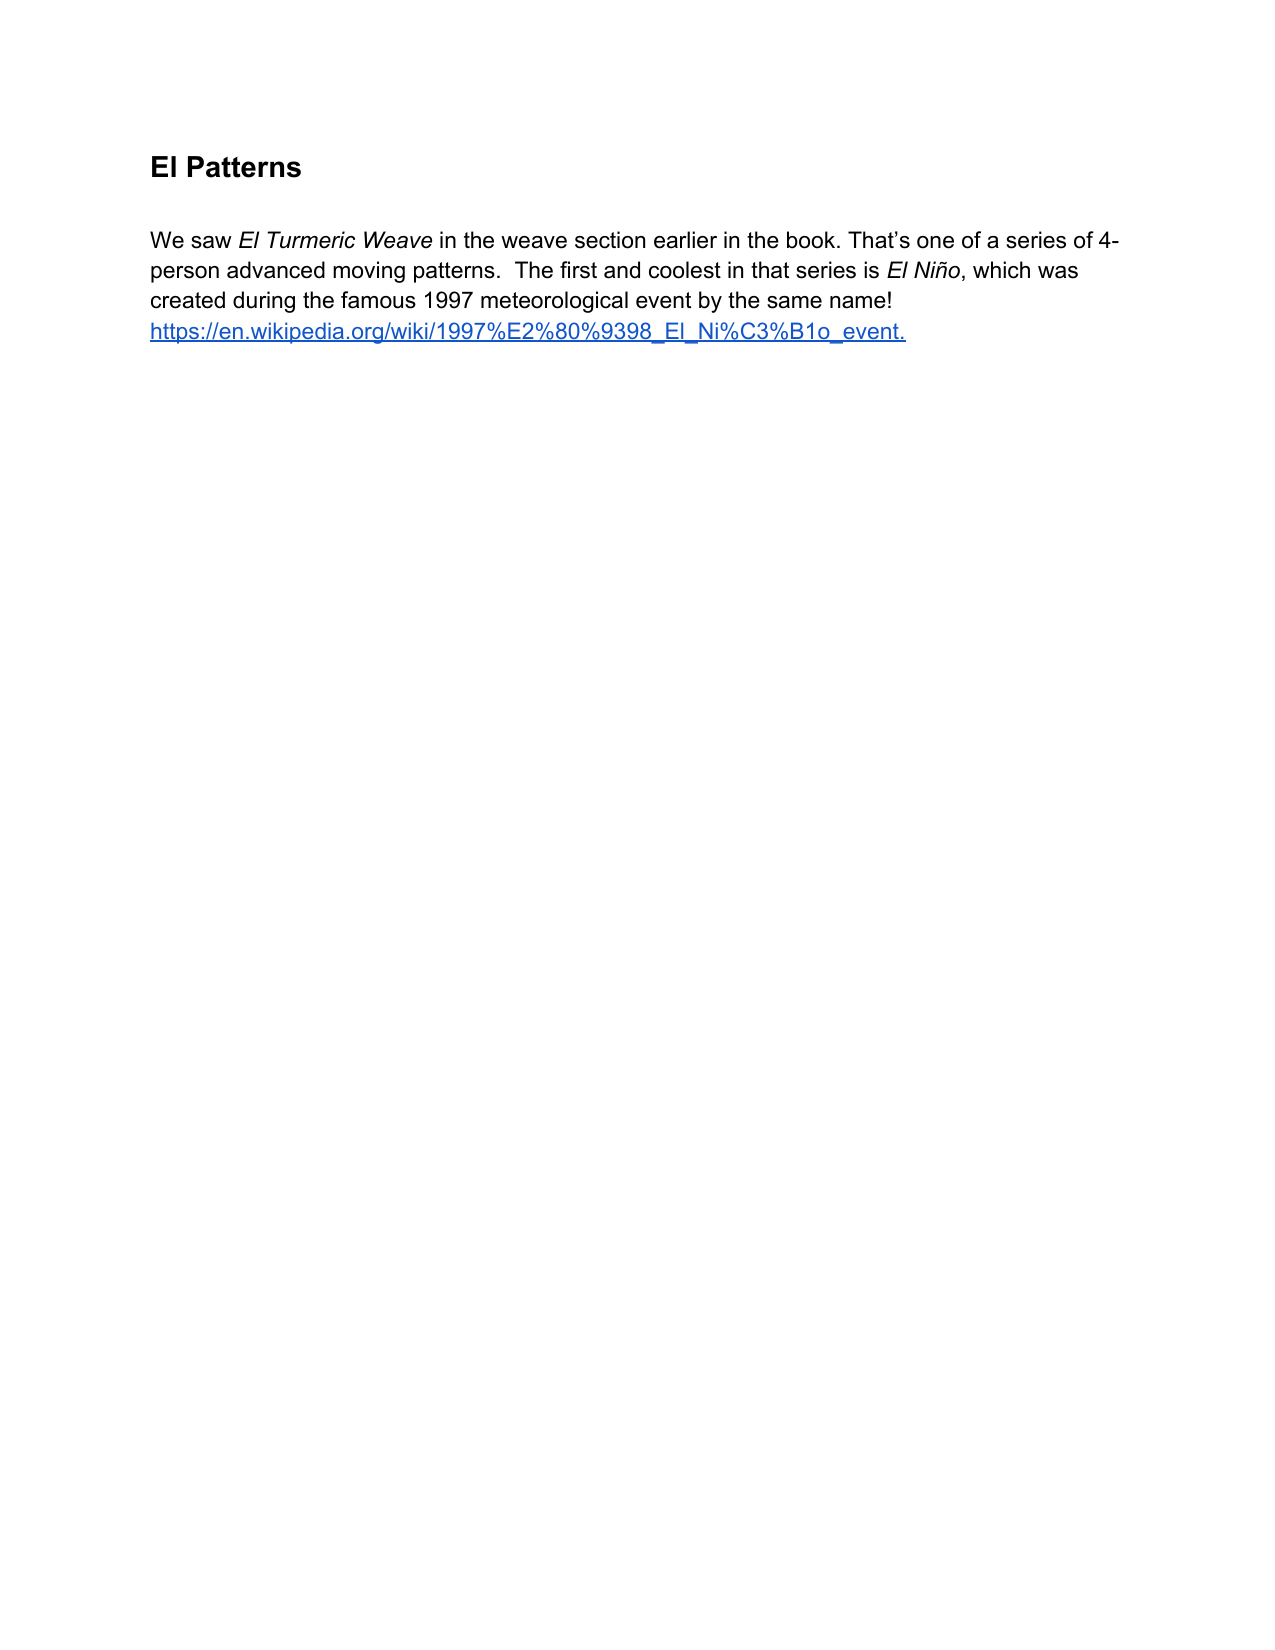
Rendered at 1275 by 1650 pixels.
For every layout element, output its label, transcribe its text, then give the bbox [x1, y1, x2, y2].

subtitle El Patterns [150, 150, 1125, 183]
text We saw El Turmeric Weave in the weave section earlier in the book. That’s one of a series of 4-person advanced moving patterns. The first and coolest in that series is El Niño, which was created during the famous 1997 meteorological event by the same name! https://en.wikipedia.org/wiki/1997%E2%80%9398_El_Ni%C3%B1o_event. [150, 197, 1125, 344]
